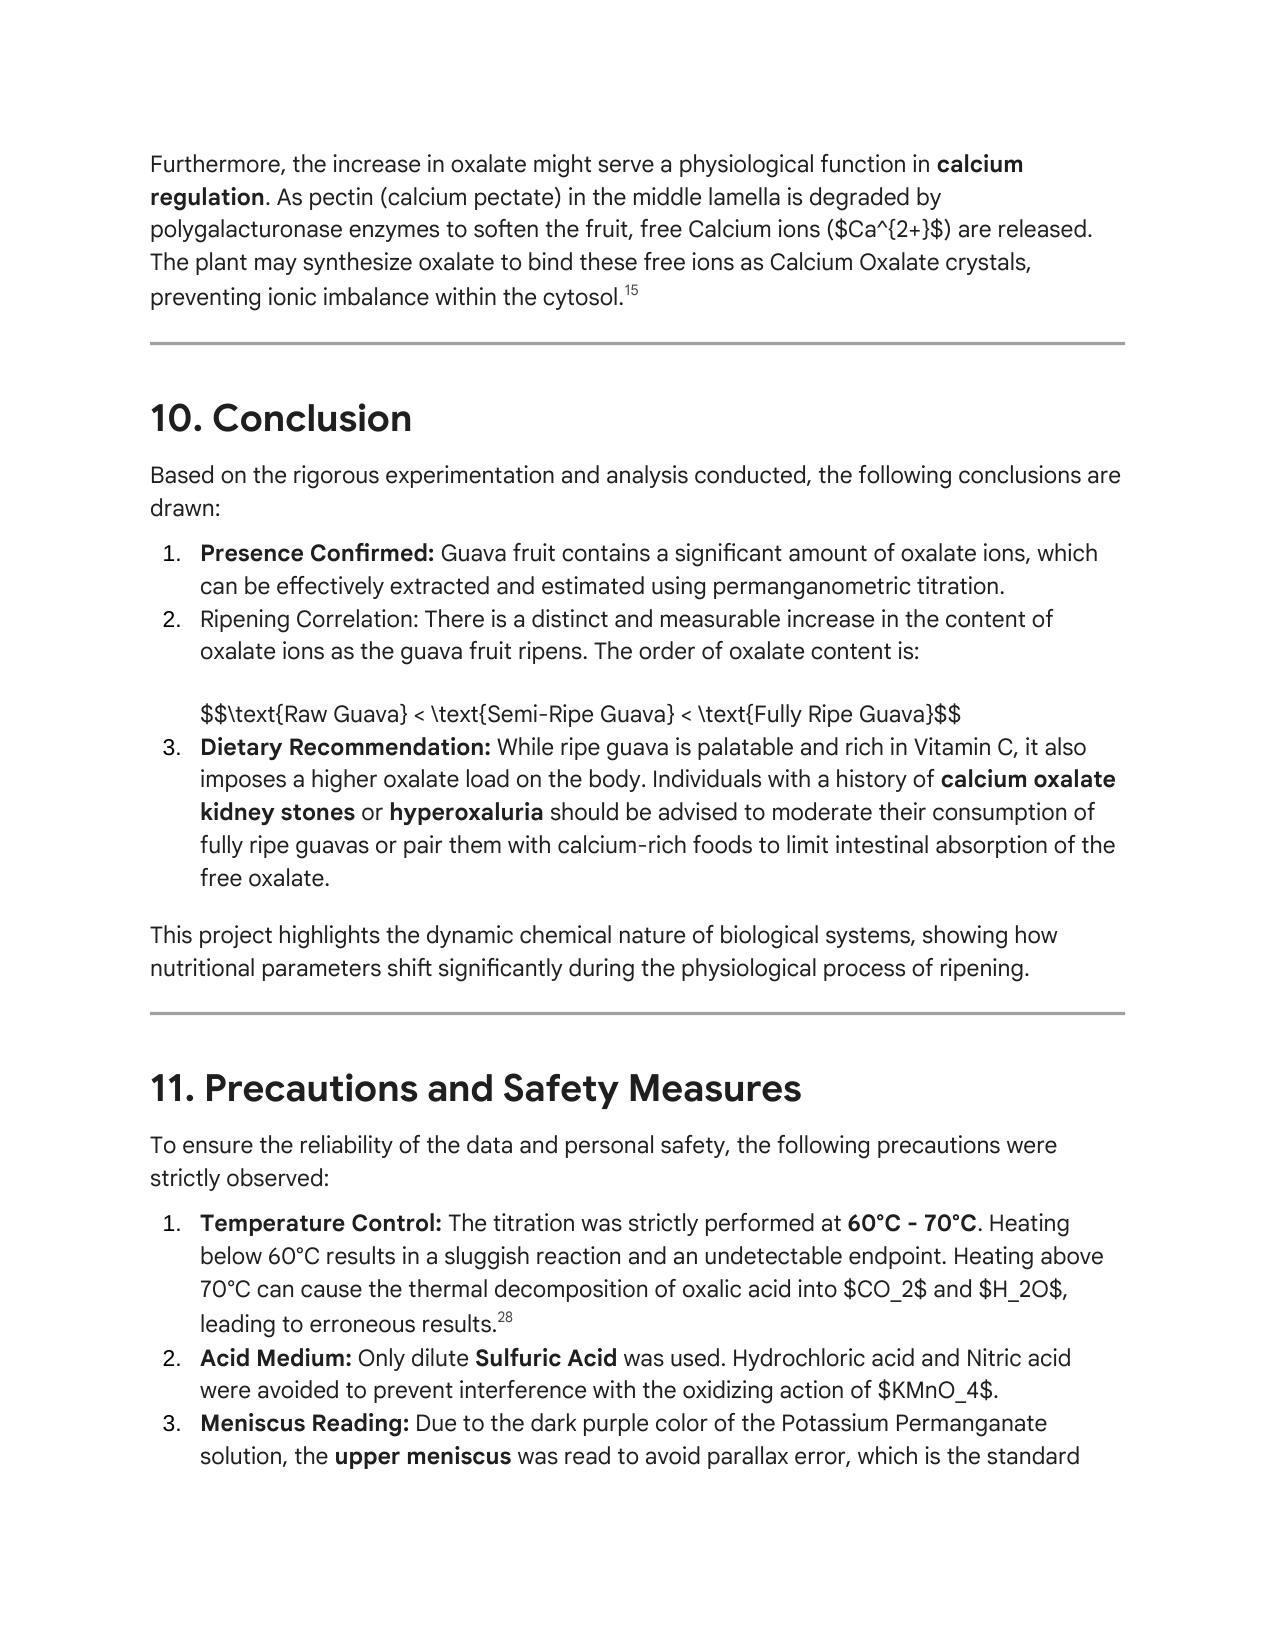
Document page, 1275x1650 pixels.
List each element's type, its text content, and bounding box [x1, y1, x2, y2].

subtitle 10. Conclusion [150, 346, 1125, 442]
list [162, 1409, 1125, 1471]
text Based on the rigorous experimentation and analysis conducted, the following conclusions are drawn: [150, 462, 1125, 523]
list Temperature Control: The titration was strictly performed at 60°C - 70°C. Heating below 60°C results in a sluggish reaction and an undetectable endpoint. Heating above 70°C can cause the thermal decomposition of oxalic acid into $CO_2$ and $H_2O$, leading to erroneous results.28 [162, 1209, 1125, 1339]
text To ensure the reliability of the data and personal safety, the following precautions were strictly observed: [150, 1132, 1125, 1193]
list Presence Confirmed: Guava fruit contains a significant amount of oxalate ions, which can be effectively extracted and estimated using permanganometric titration. [162, 539, 1125, 601]
text Furthermore, the increase in oxalate might serve a physiological function in calcium regulation. As pectin (calcium pectate) in the middle lamella is degraded by polygalacturonase enzymes to soften the fruit, free Calcium ions ($Ca^{2+}$) are released. The plant may synthesize oxalate to bind these free ions as Calcium Oxalate crystals, preventing ionic imbalance within the cytosol.15 [150, 150, 1125, 313]
list Acid Medium: Only dilute Sulfuric Acid was used. Hydrochloric acid and Nitric acid were avoided to prevent interference with the oxidizing action of $KMnO_4$. [162, 1344, 1125, 1405]
list Ripening Correlation: There is a distinct and measurable increase in the content of oxalate ions as the guava fruit ripens. The order of oxalate content is: $$\text{Raw Guava} < \text{Semi-Ripe Guava} < \text{Fully Ripe Guava}$$ [162, 605, 1125, 729]
text This project highlights the dynamic chemical nature of biological systems, showing how nutritional parameters shift significantly during the physiological process of ripening. [150, 922, 1125, 983]
list Dietary Recommendation: While ripe guava is palatable and rich in Vitamin C, it also imposes a higher oxalate load on the body. Individuals with a history of calcium oxalate kidney stones or hyperoxaluria should be advised to moderate their consumption of fully ripe guavas or pair them with calcium-rich foods to limit intestinal absorption of the free oxalate. [162, 733, 1125, 893]
subtitle 11. Precautions and Safety Measures [150, 1016, 1125, 1112]
